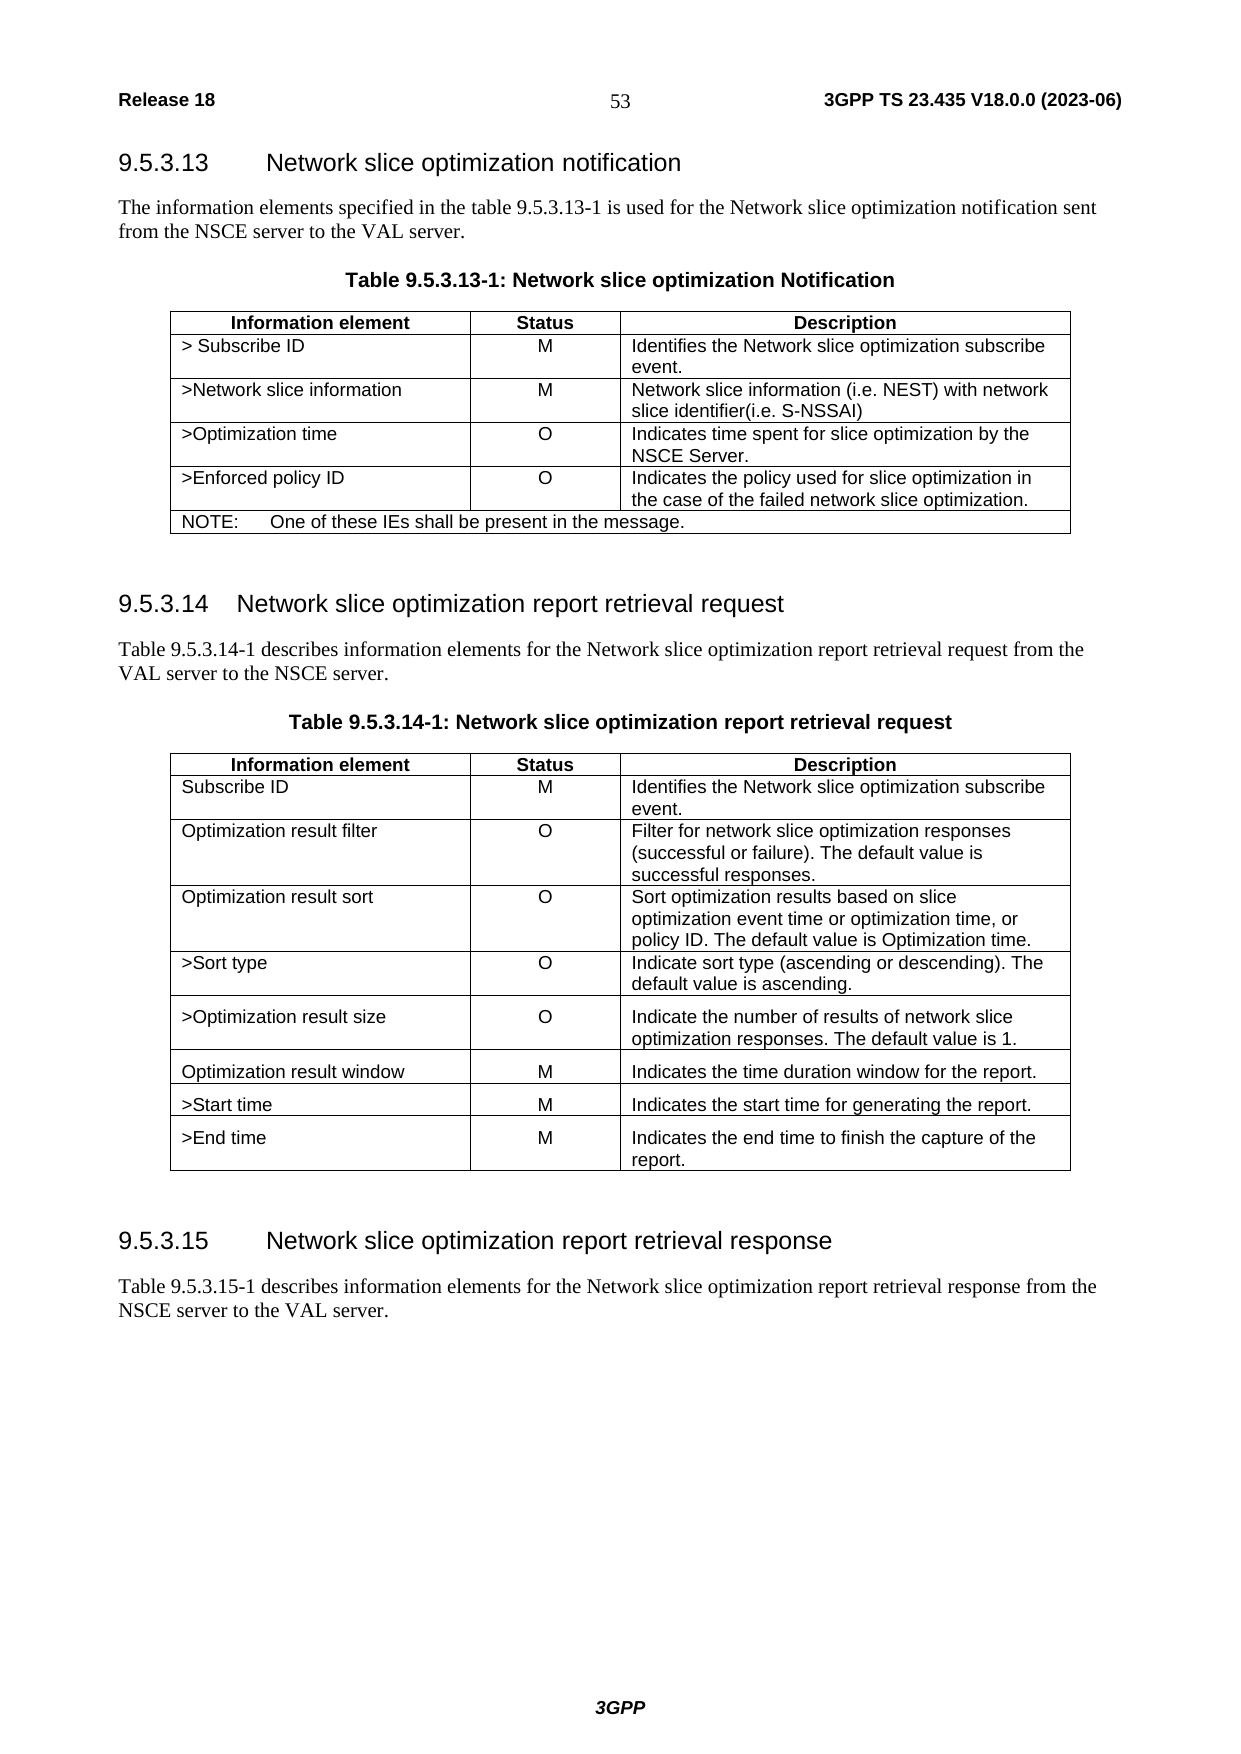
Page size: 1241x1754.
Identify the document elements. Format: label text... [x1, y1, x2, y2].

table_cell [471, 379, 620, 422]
text Table 9.5.3.15-1 describes information elements for the Network slice optimization report retrieval response from the NSCE server to the VAL server. [118, 1274, 1122, 1322]
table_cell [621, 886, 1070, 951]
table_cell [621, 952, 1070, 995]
text Table 9.5.3.13-1: Network slice optimization Notification [118, 268, 1122, 292]
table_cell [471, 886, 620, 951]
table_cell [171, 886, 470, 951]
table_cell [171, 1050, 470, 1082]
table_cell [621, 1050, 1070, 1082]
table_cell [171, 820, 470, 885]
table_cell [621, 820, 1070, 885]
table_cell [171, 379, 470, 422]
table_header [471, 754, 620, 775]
text Table 9.5.3.14-1 describes information elements for the Network slice optimization report retrieval request from the VAL server to the NSCE server. [118, 637, 1122, 685]
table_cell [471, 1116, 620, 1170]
subtitle 9.5.3.14 Network slice optimization report retrieval request [118, 589, 1122, 618]
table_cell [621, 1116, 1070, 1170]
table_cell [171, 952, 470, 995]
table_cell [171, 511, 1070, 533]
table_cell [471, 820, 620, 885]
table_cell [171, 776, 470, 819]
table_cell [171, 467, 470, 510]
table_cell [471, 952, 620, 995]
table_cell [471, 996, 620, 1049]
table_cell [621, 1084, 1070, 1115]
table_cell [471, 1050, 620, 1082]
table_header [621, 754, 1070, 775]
text Table 9.5.3.14-1: Network slice optimization report retrieval request [118, 710, 1122, 734]
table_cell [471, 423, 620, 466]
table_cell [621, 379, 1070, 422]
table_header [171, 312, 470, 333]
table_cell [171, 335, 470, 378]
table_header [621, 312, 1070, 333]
subtitle 9.5.3.15 Network slice optimization report retrieval response [118, 1226, 1122, 1255]
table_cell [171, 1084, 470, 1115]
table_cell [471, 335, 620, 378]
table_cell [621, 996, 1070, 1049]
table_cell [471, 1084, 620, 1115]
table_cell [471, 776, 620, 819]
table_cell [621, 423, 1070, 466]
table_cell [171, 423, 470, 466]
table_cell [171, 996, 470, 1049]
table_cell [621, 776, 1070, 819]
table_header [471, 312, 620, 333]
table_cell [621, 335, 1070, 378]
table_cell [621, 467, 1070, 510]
text The information elements specified in the table 9.5.3.13-1 is used for the Network slice optimization notification sent from the NSCE server to the VAL server. [118, 195, 1122, 243]
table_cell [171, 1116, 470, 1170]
subtitle 9.5.3.13 Network slice optimization notification [118, 147, 1122, 176]
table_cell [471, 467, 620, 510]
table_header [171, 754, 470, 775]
